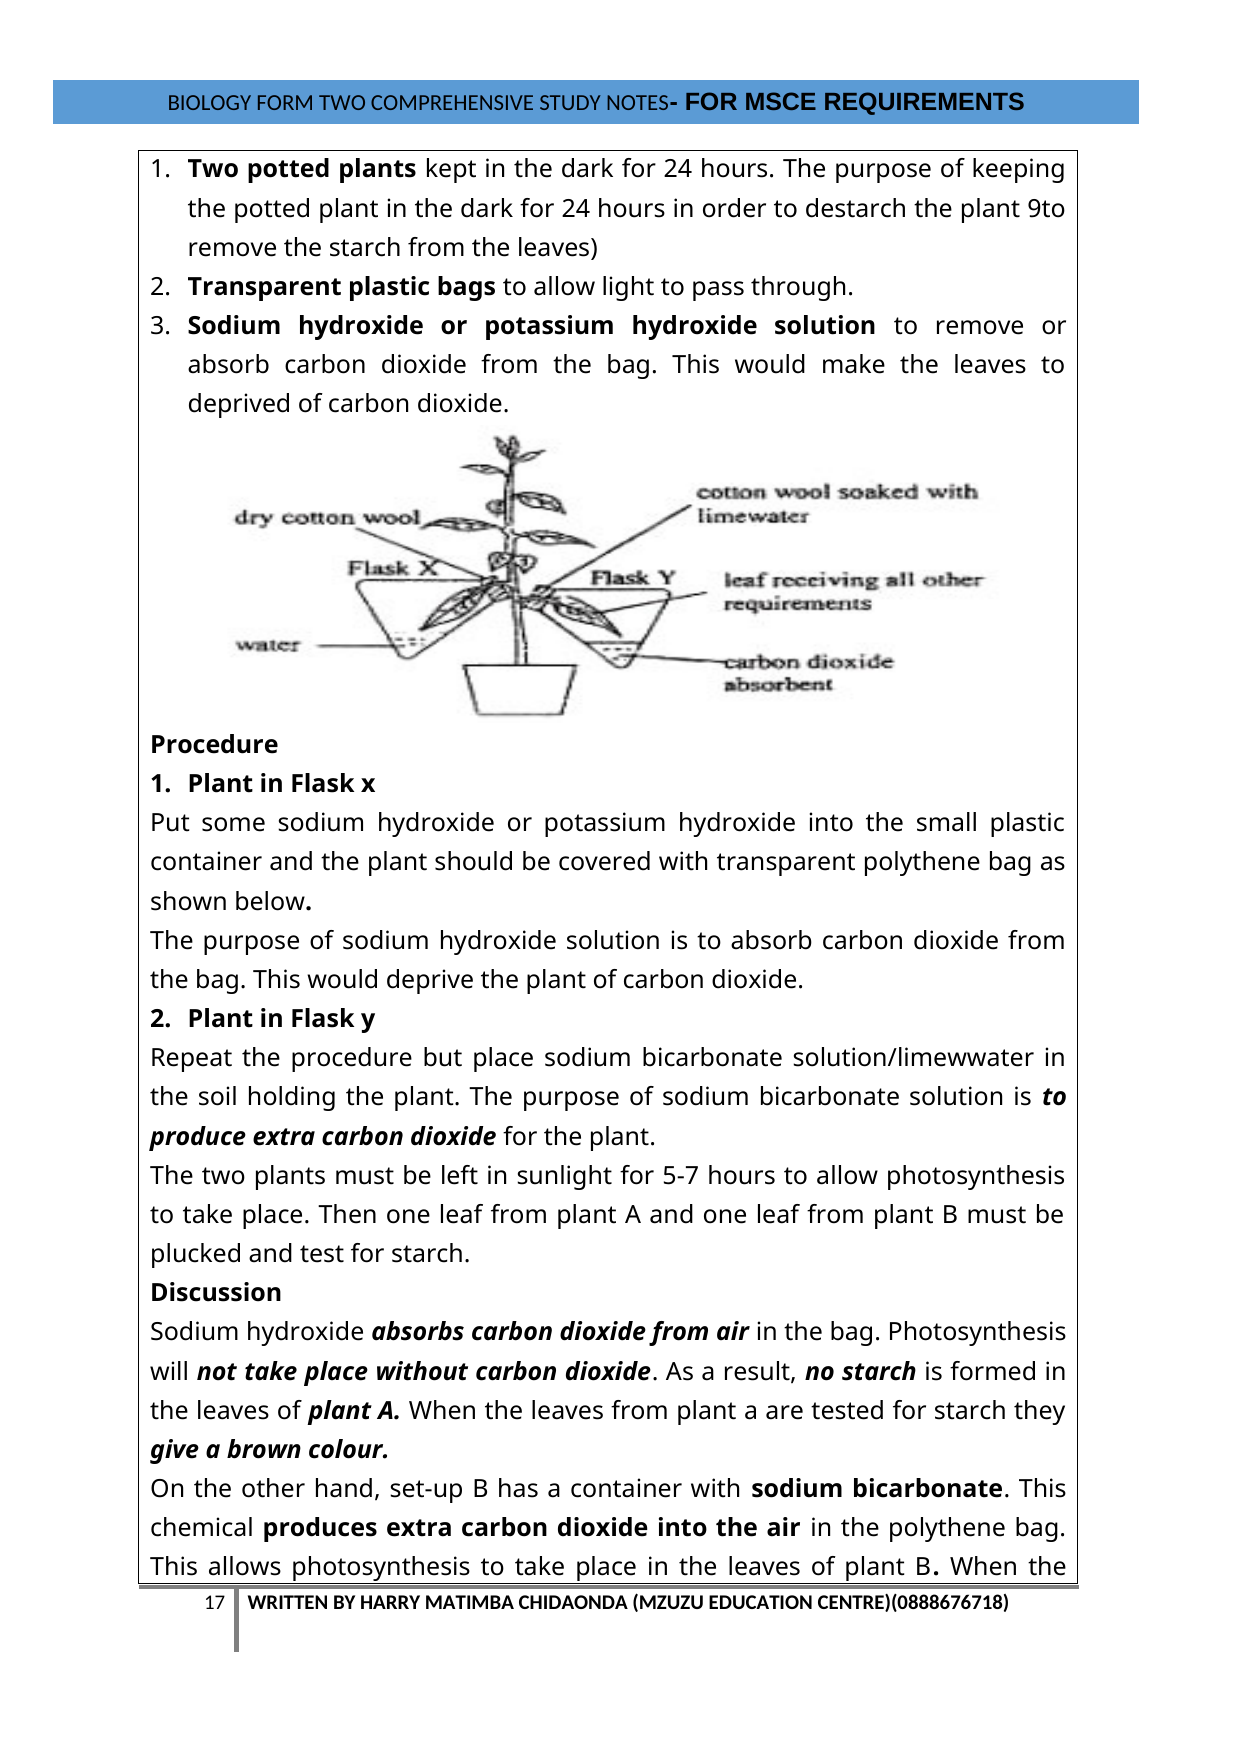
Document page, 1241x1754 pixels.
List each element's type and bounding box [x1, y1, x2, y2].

table_header [139, 151, 1077, 1583]
picture [187, 425, 1010, 723]
